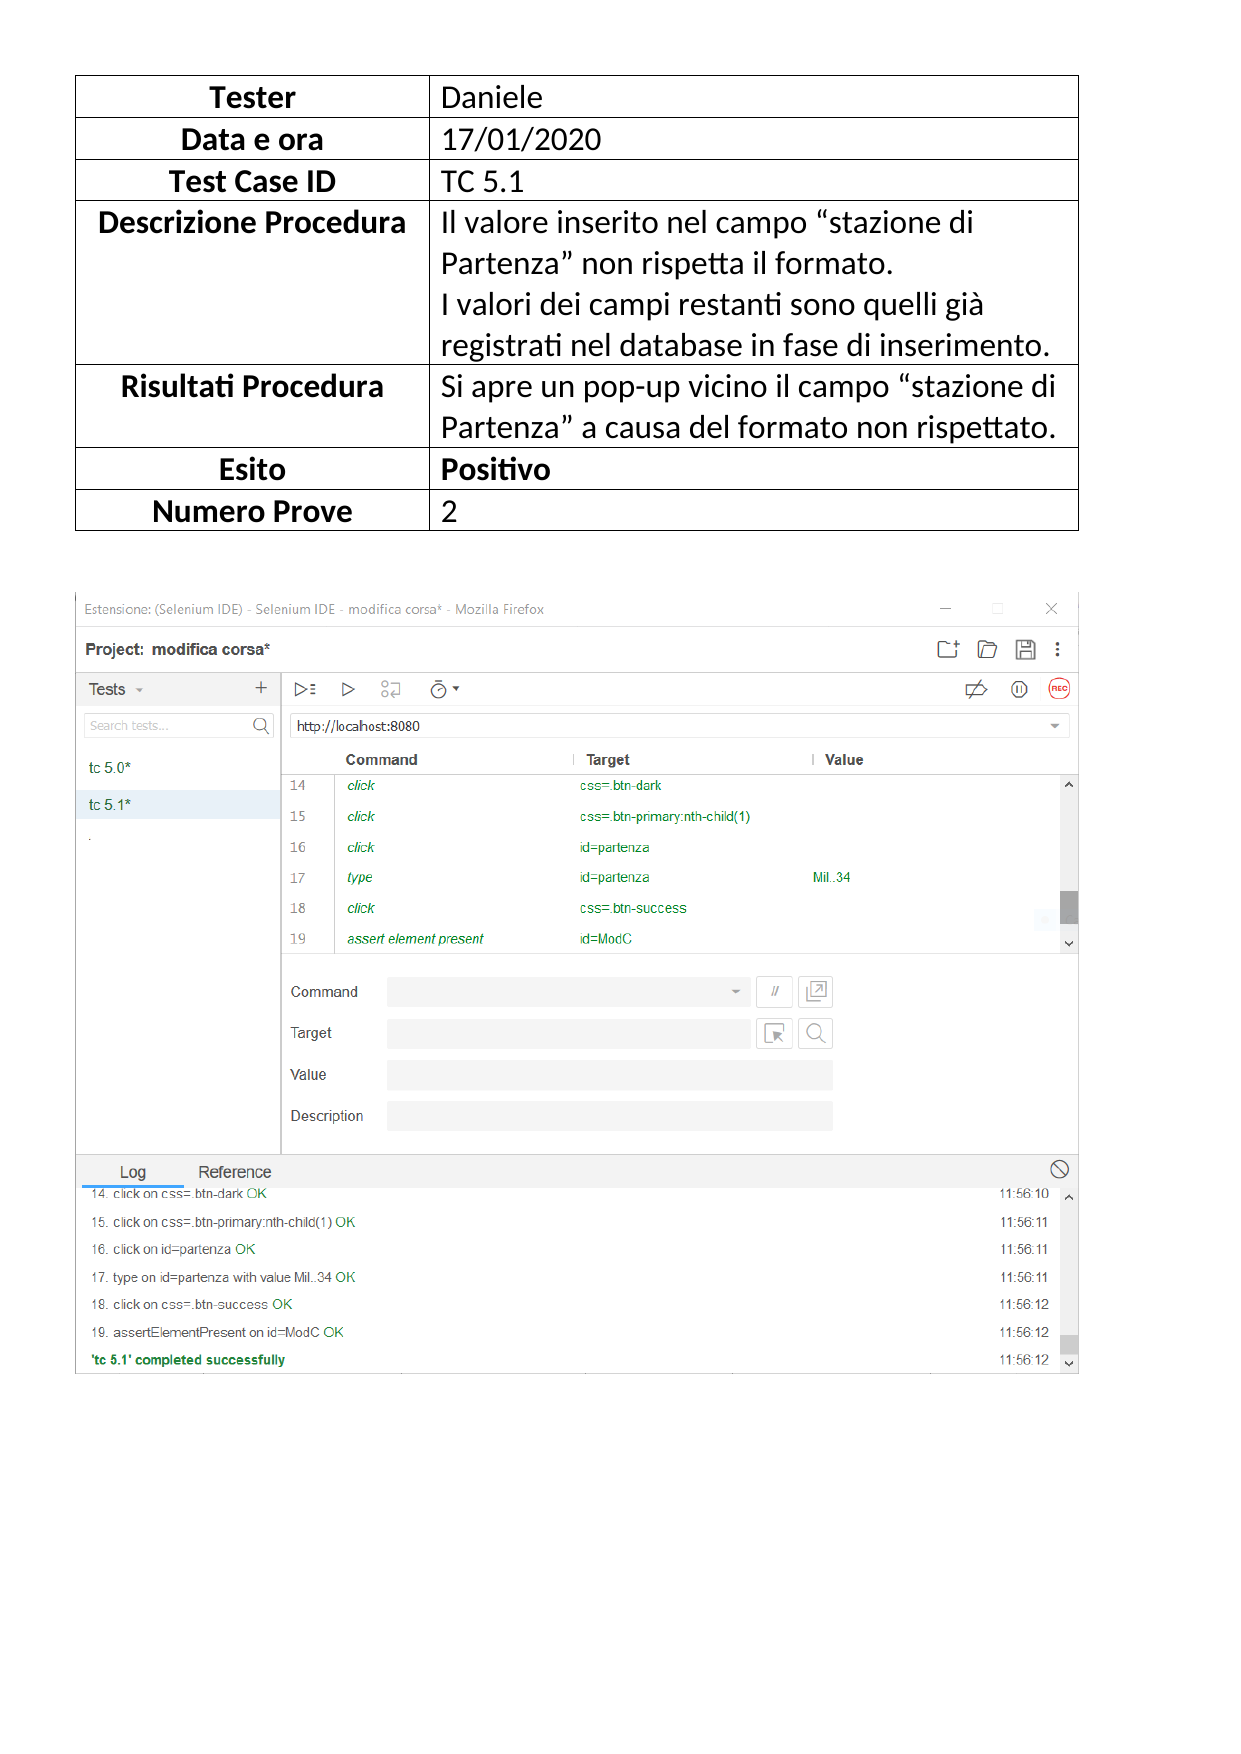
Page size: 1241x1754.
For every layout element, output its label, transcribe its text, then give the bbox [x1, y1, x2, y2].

table_cell Numero Prove [76, 490, 429, 530]
table_header Tester [76, 76, 429, 117]
table_cell Test Case ID [76, 160, 429, 200]
table_cell 2 [430, 490, 1078, 530]
table_cell Esito [76, 448, 429, 488]
table_cell Positivo [430, 448, 1078, 488]
table_cell 17/01/2020 [430, 118, 1078, 158]
table_cell Data e ora [76, 118, 429, 158]
table_header Daniele [430, 76, 1078, 117]
table_cell Si apre un pop-up vicino il campo “stazione di Partenza” a causa del formato non rispettato. [430, 365, 1078, 447]
table_cell TC 5.1 [430, 160, 1078, 200]
table_cell Descrizione Procedura [76, 201, 429, 364]
table_cell Risultati Procedura [76, 365, 429, 447]
table_cell Il valore inserito nel campo “stazione di Partenza” non rispetta il formato. I valori dei campi restanti sono quelli già registrati nel database in fase di inserimento. [430, 201, 1078, 364]
picture [75, 592, 1079, 1374]
